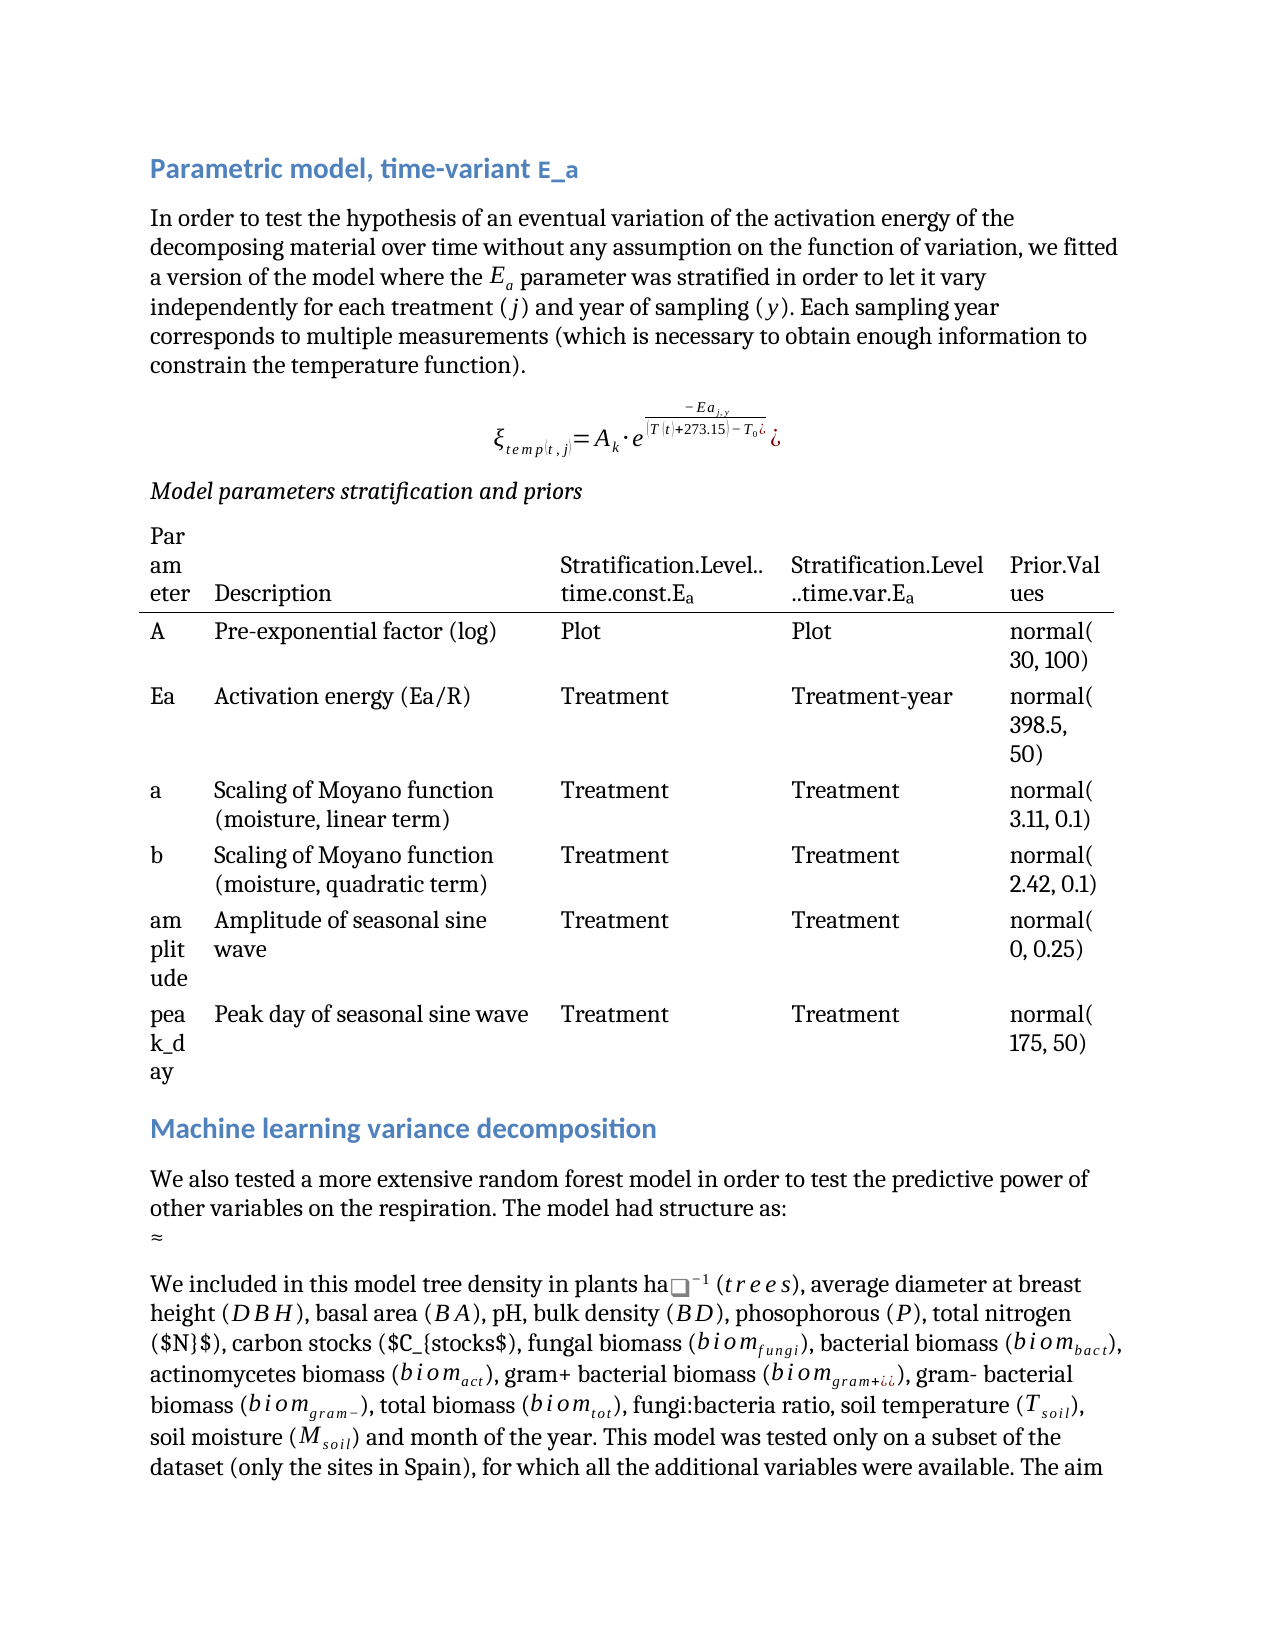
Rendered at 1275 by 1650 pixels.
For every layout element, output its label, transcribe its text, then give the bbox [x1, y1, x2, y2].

table_cell Treatment [549, 837, 780, 902]
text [150, 1270, 1125, 1482]
table_cell Treatment-year [780, 679, 998, 772]
table_cell Treatment [780, 837, 998, 902]
subtitle Parametric model, time-variant E_a [150, 150, 1125, 186]
table_header Parameter [139, 518, 203, 612]
table_cell Treatment [780, 902, 998, 996]
table_header Stratification.Level..time.const.Eₐ [549, 518, 780, 612]
table_cell Treatment [549, 772, 780, 837]
table_header Stratification.Level..time.var.Eₐ [780, 518, 998, 612]
table_cell Treatment [549, 679, 780, 772]
table_cell Treatment [780, 772, 998, 837]
subtitle Machine learning variance decomposition [150, 1111, 1125, 1146]
table_cell Amplitude of seasonal sine wave [203, 902, 549, 996]
table_cell Activation energy (Ea/R) [203, 679, 549, 772]
table_cell Plot [549, 613, 780, 678]
table_cell a [139, 772, 203, 837]
table_header Description [203, 518, 549, 612]
table_cell normal(30, 100) [998, 613, 1114, 678]
table_cell Scaling of Moyano function (moisture, quadratic term) [203, 837, 549, 902]
text Model parameters stratification and priors [150, 477, 1125, 506]
text In order to test the hypothesis of an eventual variation of the activation energy of the decomposing material over time without any assumption on the function of variation, we fitted a version of the model where the parameter was stratified in order to let it vary independently for each treatment () and year of sampling (). Each sampling year corresponds to multiple measurements (which is necessary to obtain enough information to constrain the temperature function). [150, 204, 1125, 379]
table_cell b [139, 837, 203, 902]
table_header Prior.Values [998, 518, 1114, 612]
table_cell normal(0, 0.25) [998, 902, 1114, 996]
table_cell normal(2.42, 0.1) [998, 837, 1114, 902]
table_cell Treatment [549, 996, 780, 1090]
table_cell Scaling of Moyano function (moisture, linear term) [203, 772, 549, 837]
table_cell peak_day [139, 996, 203, 1090]
table_cell normal(398.5, 50) [998, 679, 1114, 772]
text We also tested a more extensive random forest model in order to test the predictive power of other variables on the respiration. The model had structure as: ≈ [150, 1165, 1125, 1251]
table_cell A [139, 613, 203, 678]
table_cell Pre-exponential factor (log) [203, 613, 549, 678]
table_cell Treatment [780, 996, 998, 1090]
table_cell Peak day of seasonal sine wave [203, 996, 549, 1090]
table_cell Plot [780, 613, 998, 678]
table_cell normal(175, 50) [998, 996, 1114, 1090]
table_cell Ea [139, 679, 203, 772]
table_cell amplitude [139, 902, 203, 996]
table_cell normal(3.11, 0.1) [998, 772, 1114, 837]
table_cell Treatment [549, 902, 780, 996]
